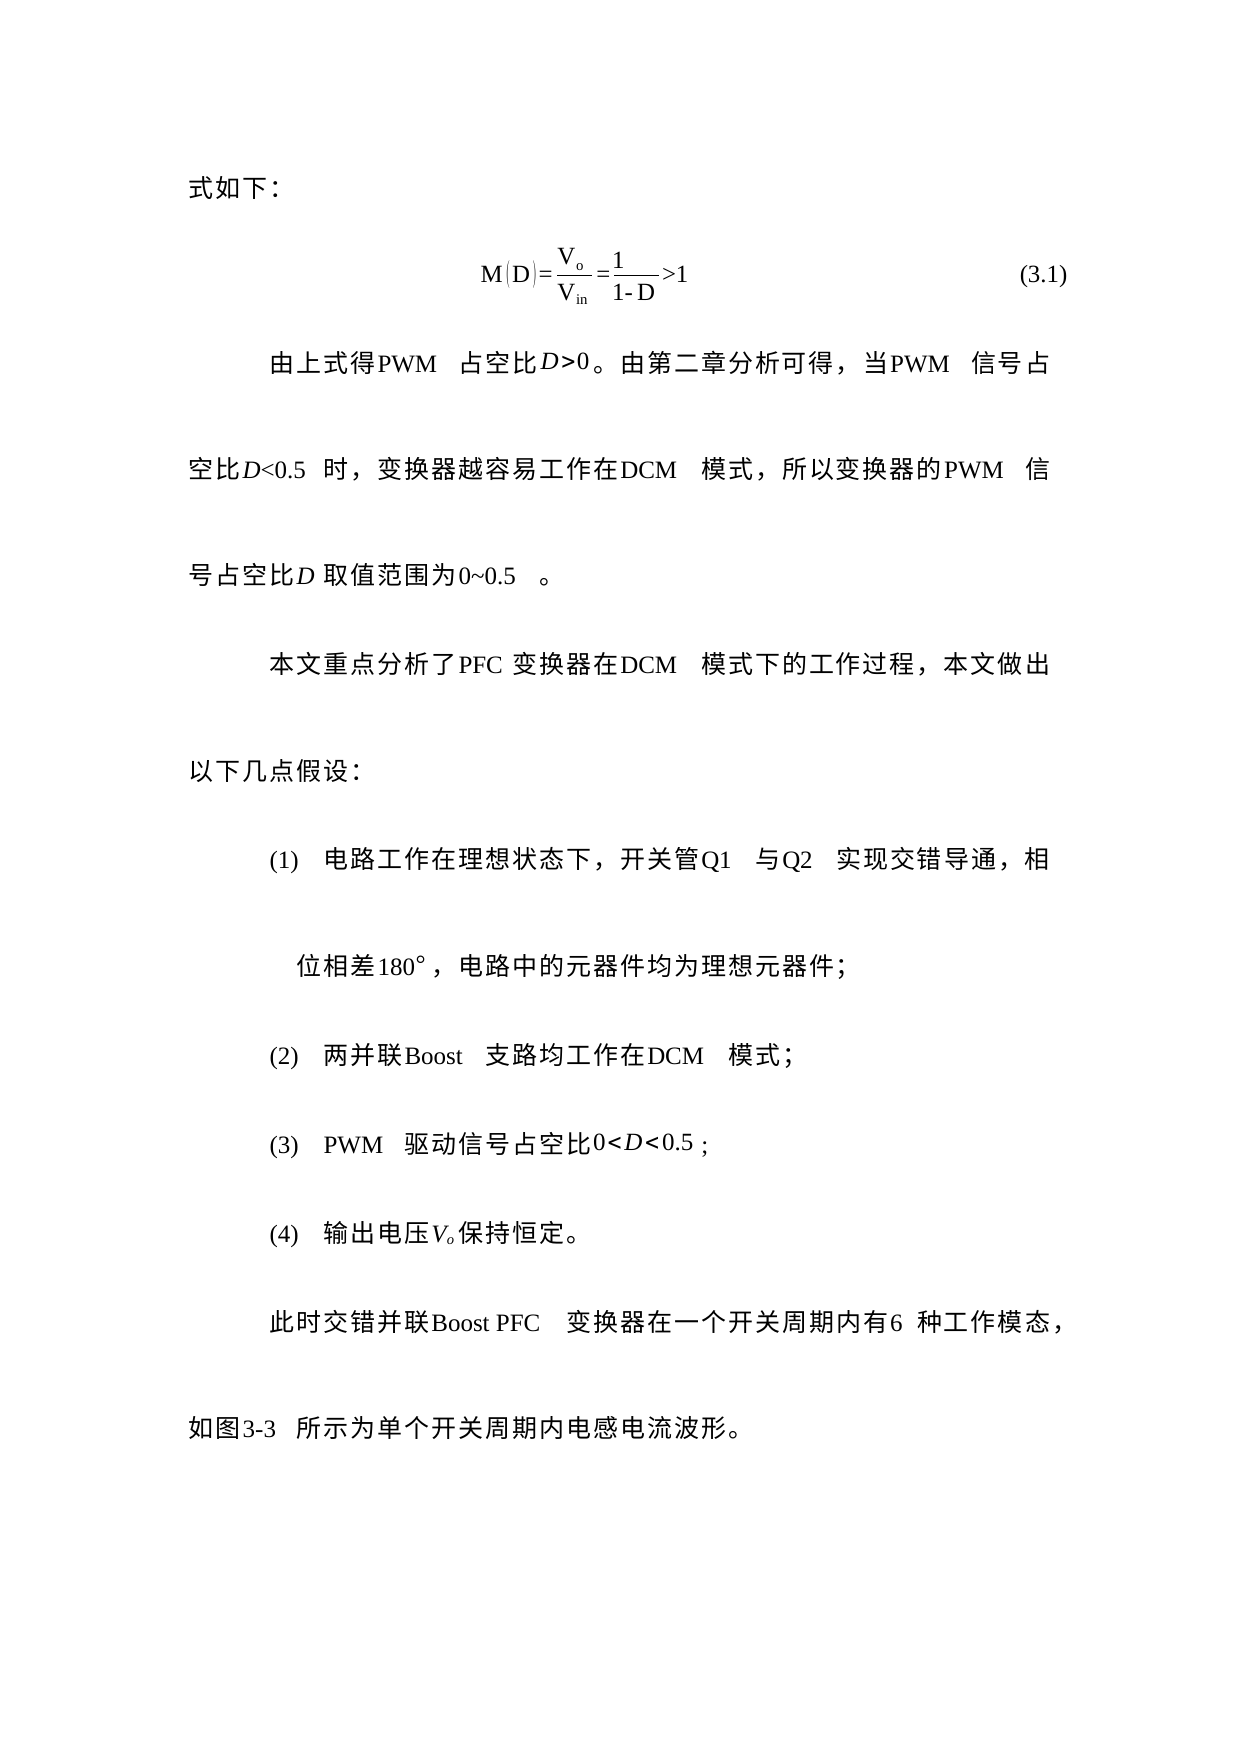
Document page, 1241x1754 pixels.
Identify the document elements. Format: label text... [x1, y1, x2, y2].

text 此时交错并联Boost PFC变换器在一个开关周期内有6种工作模态，如图3-3所示为单个开关周期内电感电流波形。 [188, 1285, 1052, 1462]
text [188, 151, 1052, 222]
text 由上式得PWM占空比。由第二章分析可得，当PWM信号占空比D<0.5时，变换器越容易工作在DCM模式，所以变换器的PWM信号占空比D取值范围为0~0.5。 [188, 326, 1052, 609]
list 电路工作在理想状态下，开关管Q1与Q2实现交错导通，相位相差180，电路中的元器件均为理想元器件； [242, 823, 1052, 1000]
list PWM驱动信号占空比; [242, 1107, 1052, 1178]
list 两并联Boost支路均工作在DCM模式； [242, 1018, 1052, 1089]
text 本文重点分析了PFC变换器在DCM模式下的工作过程，本文做出以下几点假设： [188, 627, 1052, 804]
list 输出电压Vo保持恒定。 [242, 1196, 1052, 1267]
